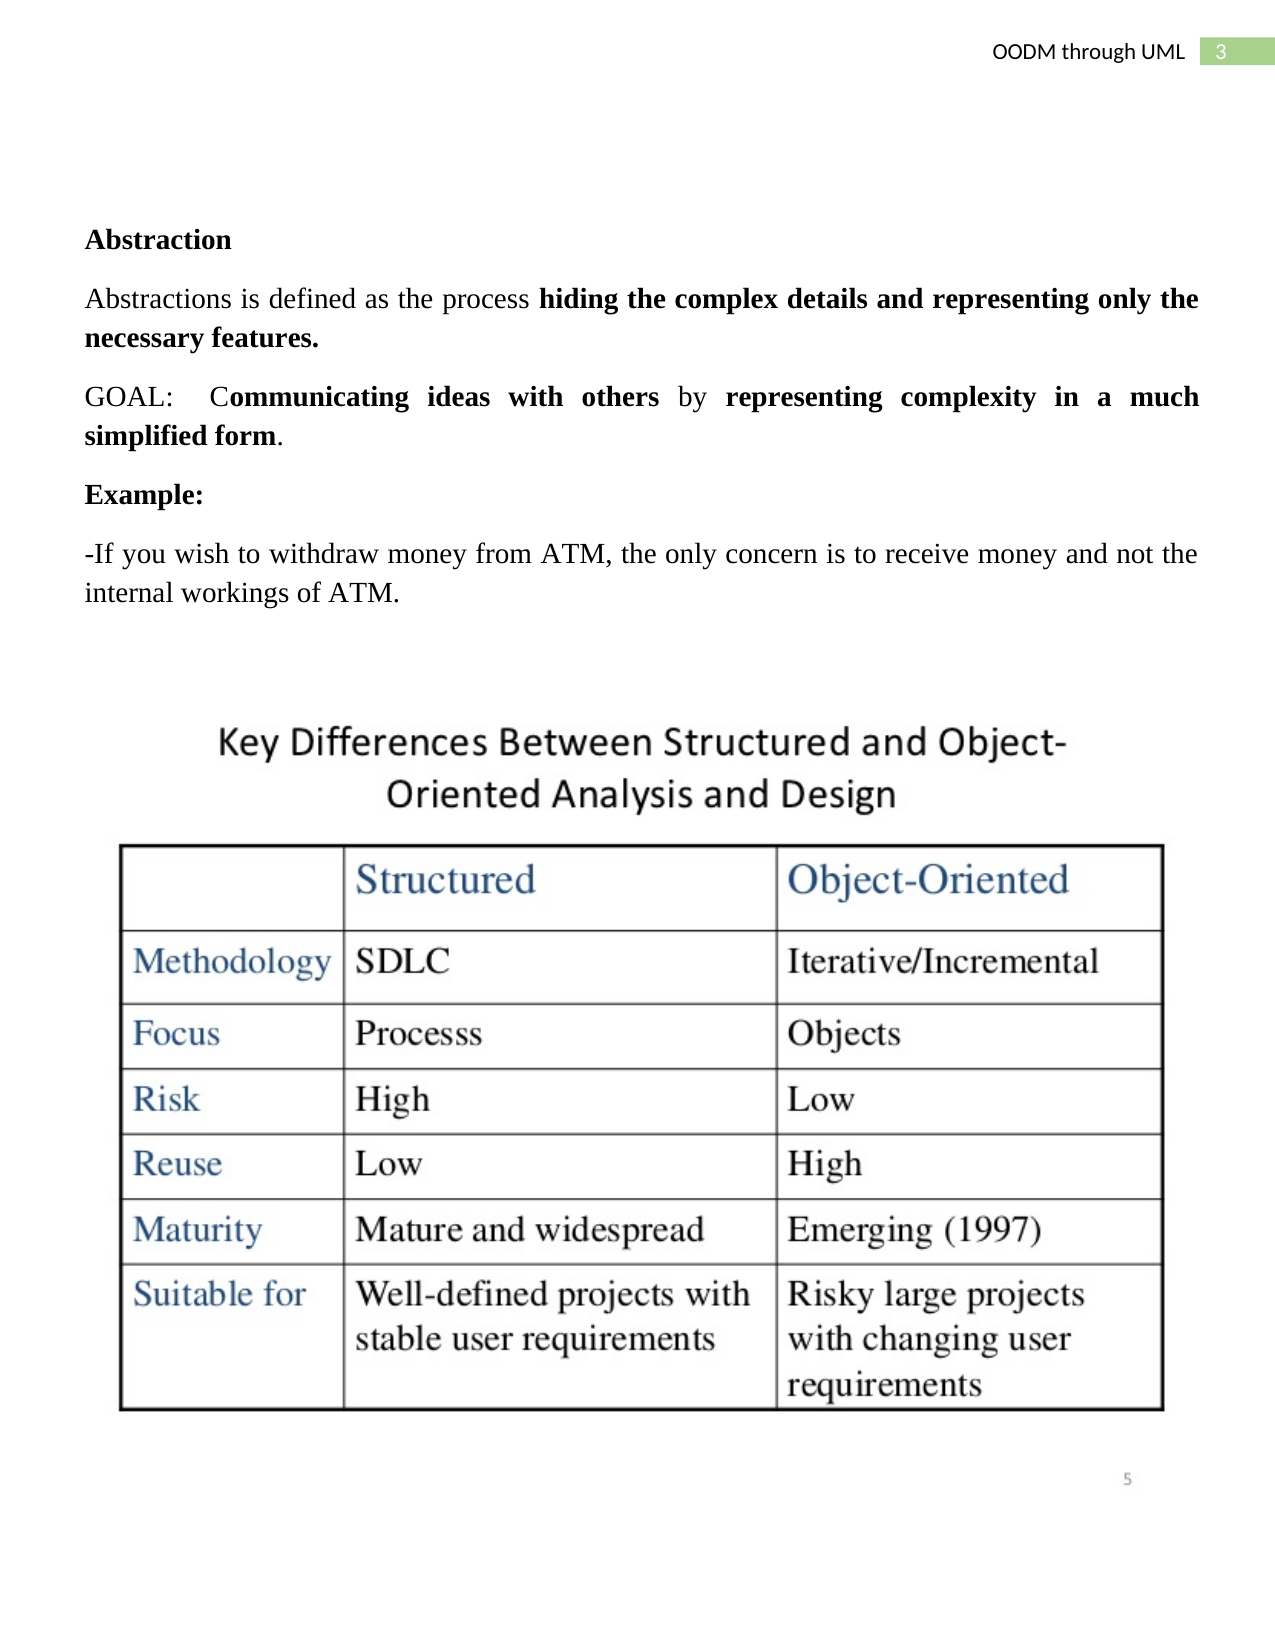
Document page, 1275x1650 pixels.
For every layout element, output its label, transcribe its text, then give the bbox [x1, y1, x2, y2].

text -If you wish to withdraw money from ATM, the only concern is to receive money and not the internal workings of ATM. [84, 536, 1200, 608]
text Example: [84, 477, 1200, 511]
text Abstractions is defined as the process hiding the complex details and representing only the necessary features. [84, 281, 1200, 353]
picture [84, 688, 1200, 1525]
text Abstraction [84, 222, 1200, 255]
text GOAL: Communicating ideas with others by representing complexity in a much simplified form. [84, 379, 1200, 451]
